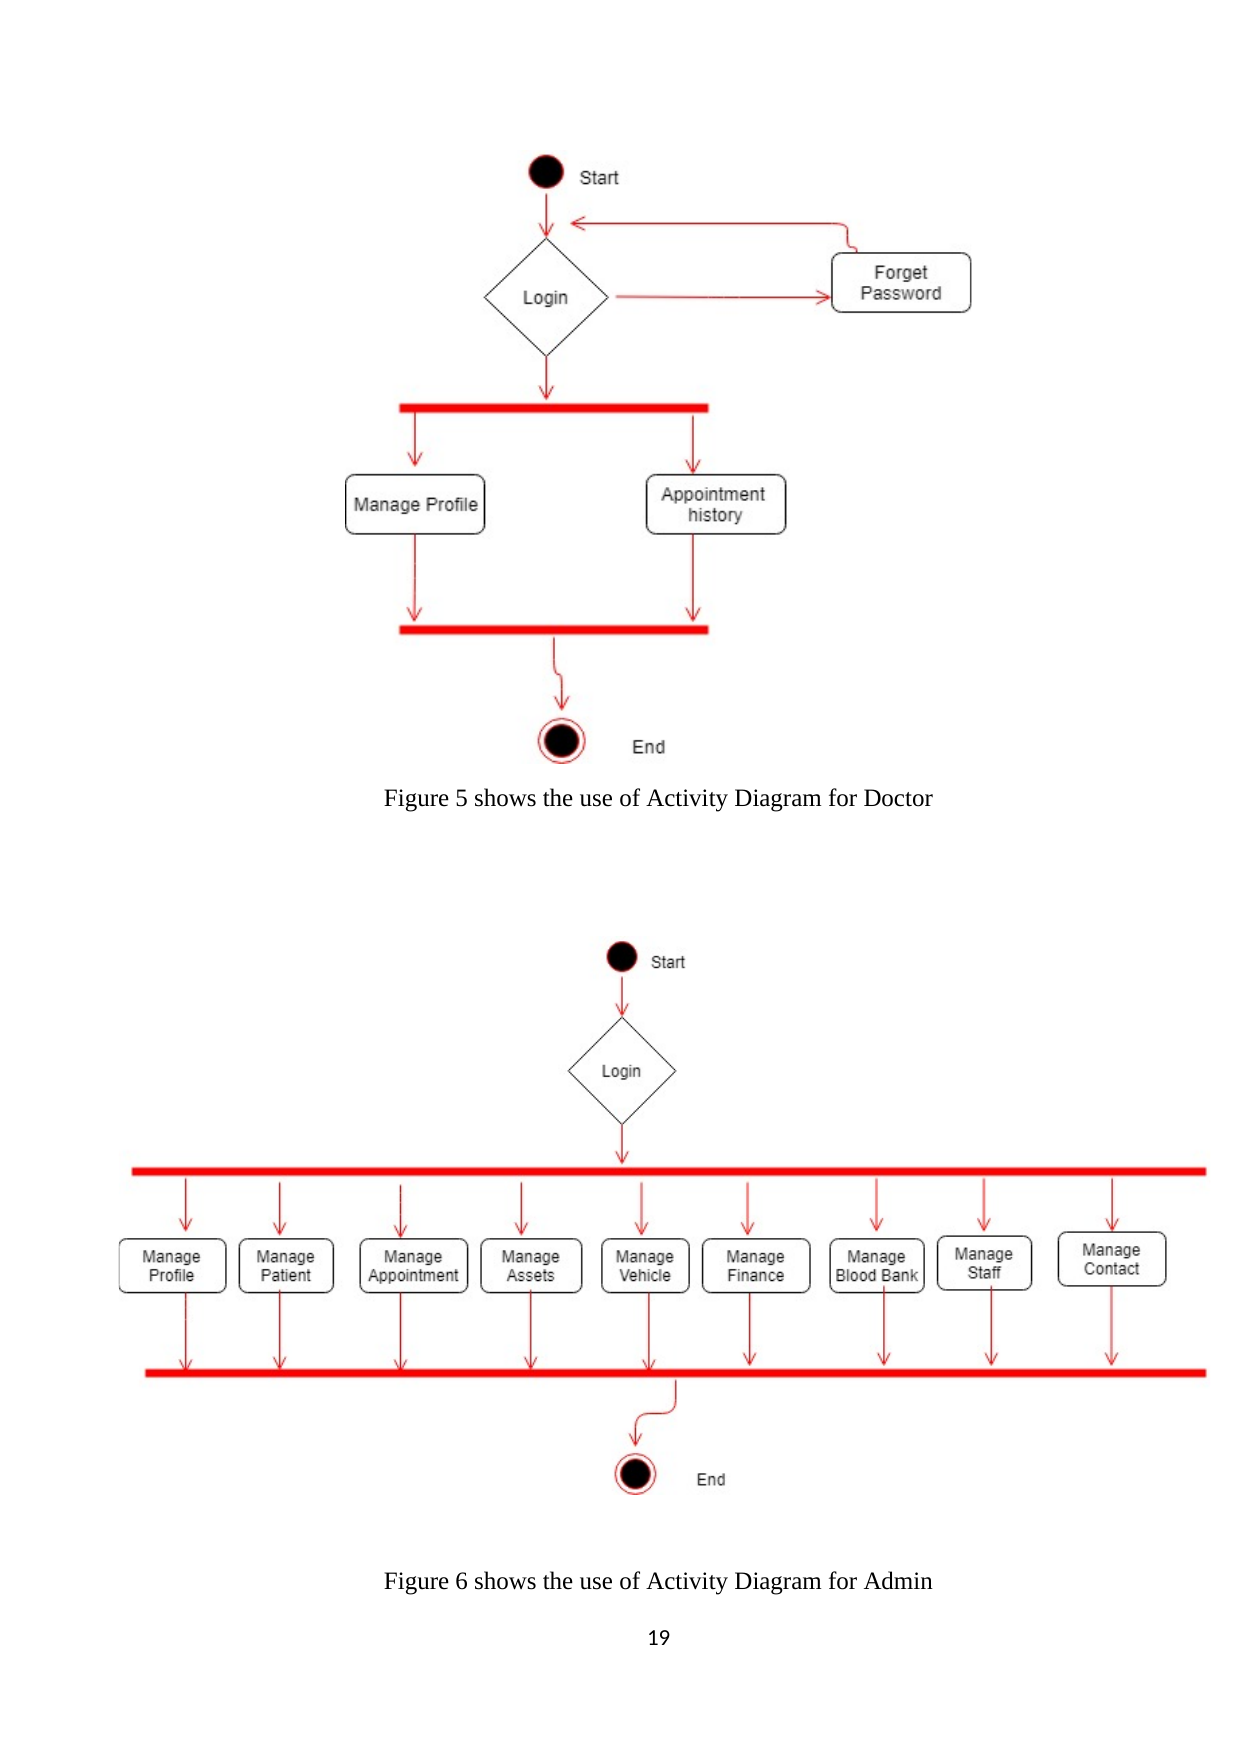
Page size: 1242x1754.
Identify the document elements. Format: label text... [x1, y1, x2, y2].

picture [118, 936, 1211, 1495]
text Figure 6 shows the use of Activity Diagram for Admin [225, 1566, 1092, 1594]
picture [345, 150, 972, 764]
text Figure 5 shows the use of Activity Diagram for Doctor [225, 783, 1092, 812]
